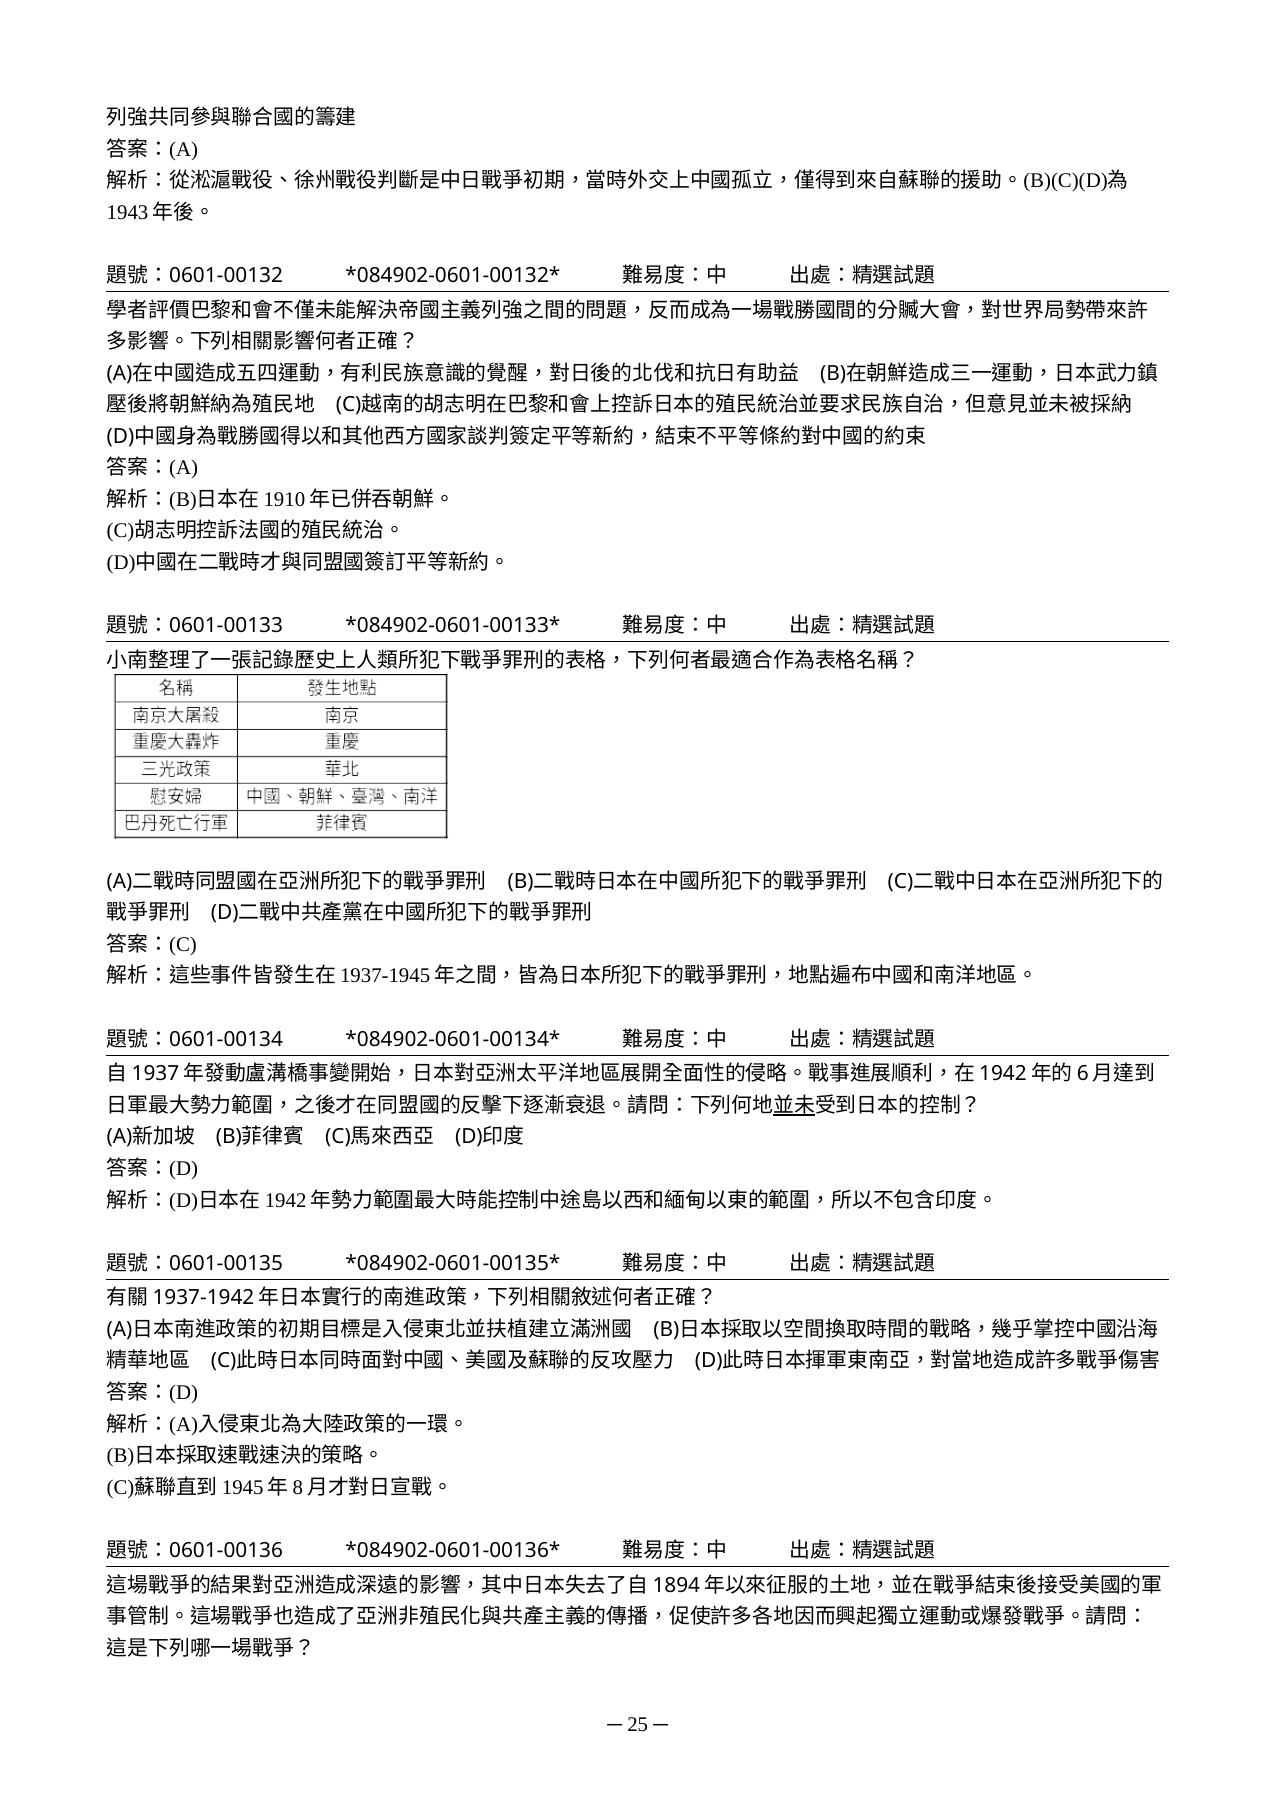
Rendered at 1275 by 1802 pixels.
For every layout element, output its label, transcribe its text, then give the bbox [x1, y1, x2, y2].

text 小南整理了一張記錄歷史上人類所犯下戰爭罪刑的表格，下列何者最適合作為表格名稱？ (A)二戰時同盟國在亞洲所犯下的戰爭罪刑 (B)二戰時日本在中國所犯下的戰爭罪刑 (C)二戰中日本在亞洲所犯下的戰爭罪刑 (D)二戰中共產黨在中國所犯下的戰爭罪刑 [106, 642, 1169, 927]
text 題號：0601-00132 *084902-0601-00132* 難易度：中 出處：精選試題 [106, 257, 1169, 291]
text 答案：(D) [106, 1151, 1169, 1182]
text 解析：這些事件皆發生在1937-1945年之間，皆為日本所犯下的戰爭罪刑，地點遍布中國和南洋地區。 [106, 958, 1169, 990]
text 解析：(B)日本在1910年已併吞朝鮮。 (C)胡志明控訴法國的殖民統治。 (D)中國在二戰時才與同盟國簽訂平等新約。 [106, 482, 1169, 576]
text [106, 1567, 1169, 1662]
text 答案：(A) [106, 450, 1169, 482]
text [106, 100, 1169, 131]
text 解析：從淞滬戰役、徐州戰役判斷是中日戰爭初期，當時外交上中國孤立，僅得到來自蘇聯的援助。(B)(C)(D)為1943年後。 [106, 163, 1169, 226]
text 有關1937-1942年日本實行的南進政策，下列相關敘述何者正確？ (A)日本南進政策的初期目標是入侵東北並扶植建立滿洲國 (B)日本採取以空間換取時間的戰略，幾乎掌控中國沿海精華地區 (C)此時日本同時面對中國、美國及蘇聯的反攻壓力 (D)此時日本揮軍東南亞，對當地造成許多戰爭傷害 [106, 1280, 1169, 1375]
text 題號：0601-00133 *084902-0601-00133* 難易度：中 出處：精選試題 [106, 608, 1169, 641]
text 解析：(A)入侵東北為大陸政策的一環。 (B)日本採取速戰速決的策略。 (C)蘇聯直到1945年8月才對日宣戰。 [106, 1406, 1169, 1501]
text 答案：(D) [106, 1375, 1169, 1406]
text 題號：0601-00134 *084902-0601-00134* 難易度：中 出處：精選試題 [106, 1021, 1169, 1055]
text 學者評價巴黎和會不僅未能解決帝國主義列強之間的問題，反而成為一場戰勝國間的分贓大會，對世界局勢帶來許多影響。下列相關影響何者正確？ (A)在中國造成五四運動，有利民族意識的覺醒，對日後的北伐和抗日有助益 (B)在朝鮮造成三一運動，日本武力鎮壓後將朝鮮納為殖民地 (C)越南的胡志明在巴黎和會上控訴日本的殖民統治並要求民族自治，但意見並未被採納 (D)中國身為戰勝國得以和其他西方國家談判簽定平等新約，結束不平等條約對中國的約束 [106, 292, 1169, 450]
text 題號：0601-00135 *084902-0601-00135* 難易度：中 出處：精選試題 [106, 1245, 1169, 1279]
text 題號：0601-00136 *084902-0601-00136* 難易度：中 出處：精選試題 [106, 1532, 1169, 1566]
text 解析：(D)日本在1942年勢力範圍最大時能控制中途島以西和緬甸以東的範圍，所以不包含印度。 [106, 1182, 1169, 1214]
text 自1937年發動盧溝橋事變開始，日本對亞洲太平洋地區展開全面性的侵略。戰事進展順利，在1942年的6月達到日軍最大勢力範圍，之後才在同盟國的反擊下逐漸衰退。請問：下列何地並未受到日本的控制？ (A)新加坡 (B)菲律賓 (C)馬來西亞 (D)印度 [106, 1056, 1169, 1151]
text 答案：(C) [106, 927, 1169, 958]
text 答案：(A) [106, 131, 1169, 163]
